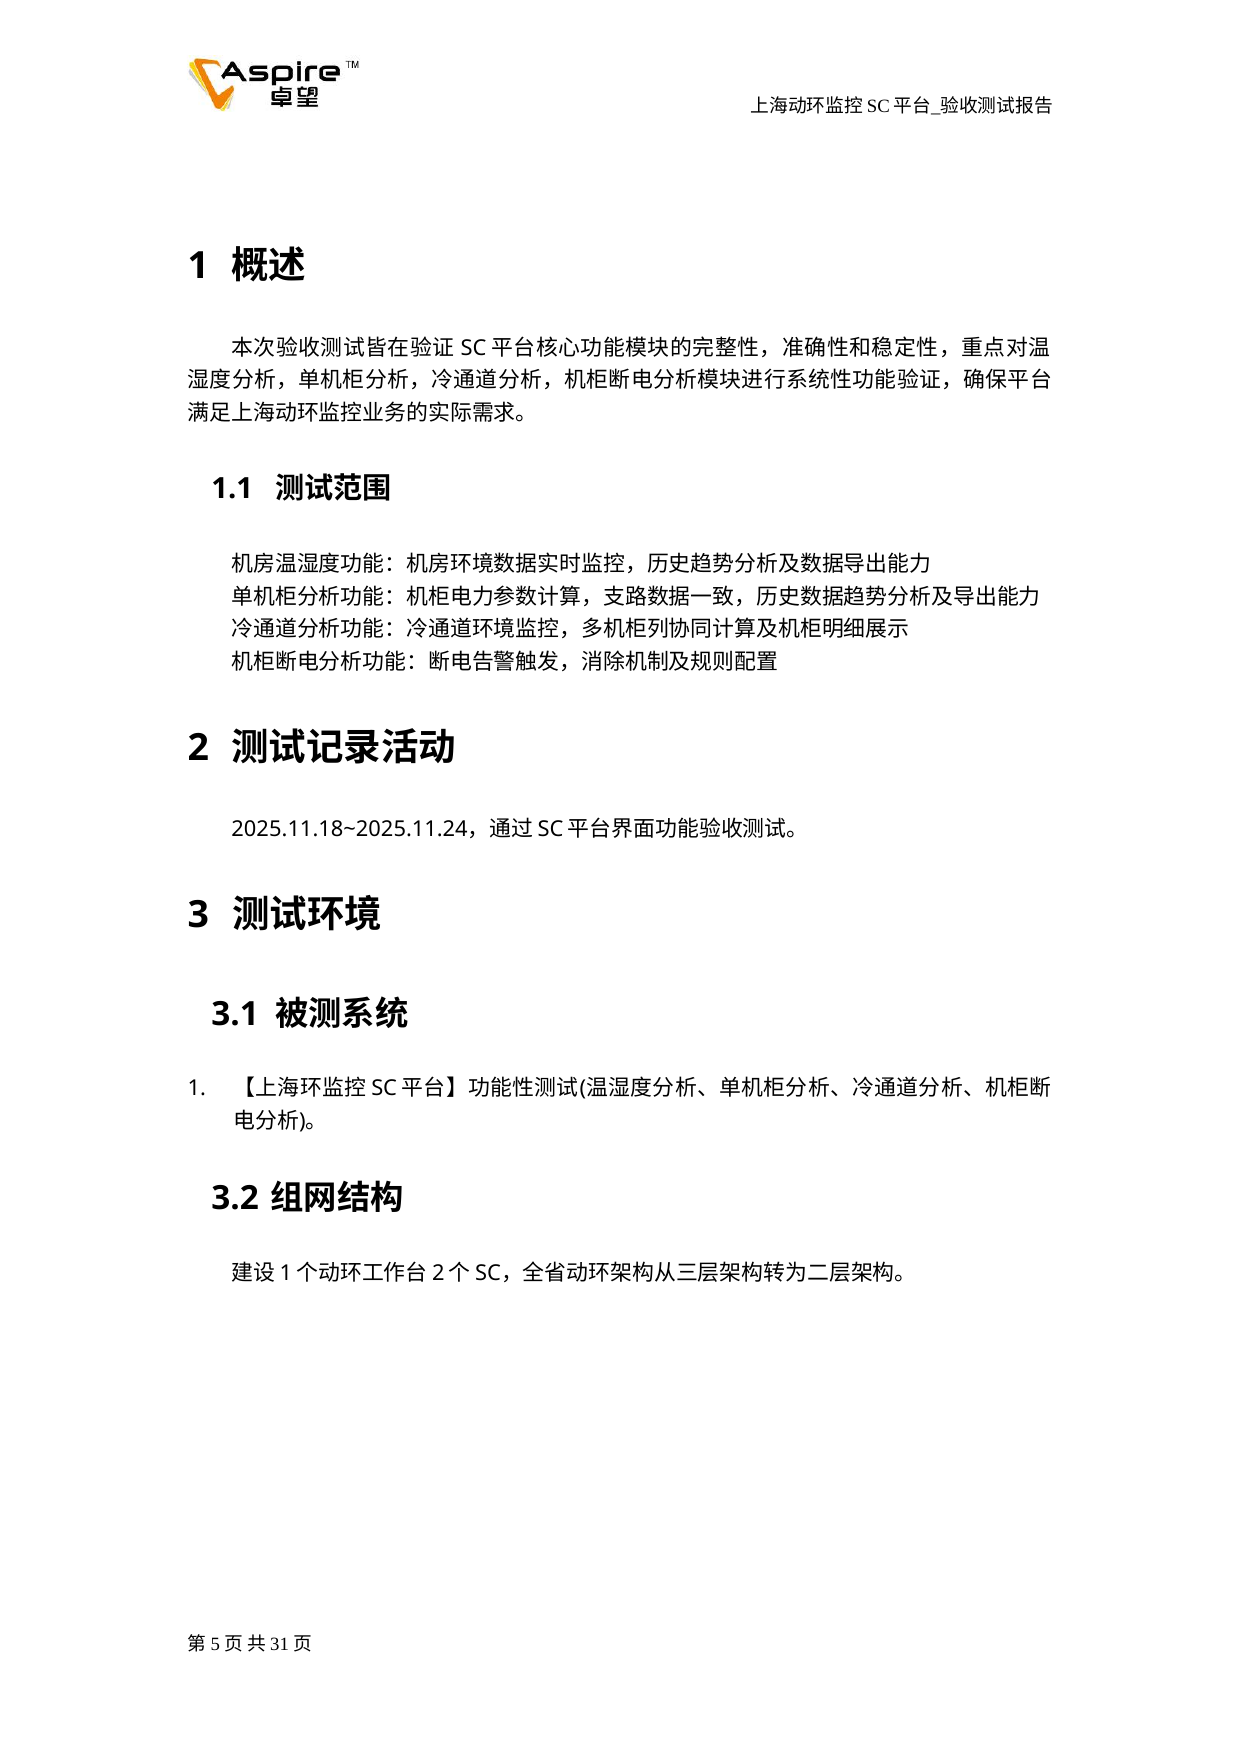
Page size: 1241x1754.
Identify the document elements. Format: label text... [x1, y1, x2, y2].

text 冷通道分析功能：冷通道环境监控，多机柜列协同计算及机柜明细展示 [187, 611, 1053, 643]
text 机柜断电分析功能：断电告警触发，消除机制及规则配置 [187, 643, 1053, 676]
text 机房温湿度功能：机房环境数据实时监控，历史趋势分析及数据导出能力 [187, 546, 1053, 578]
list 【上海环监控SC平台】功能性测试(温湿度分析、单机柜分析、冷通道分析、机柜断电分析)。 [187, 1070, 1053, 1135]
picture [186, 55, 361, 112]
text 本次验收测试皆在验证SC平台核心功能模块的完整性，准确性和稳定性，重点对温湿度分析，单机柜分析，冷通道分析，机柜断电分析模块进行系统性功能验证，确保平台满足上海动环监控业务的实际需求。 [187, 329, 1053, 427]
subtitle 测试环境 [187, 879, 1053, 944]
text 单机柜分析功能：机柜电力参数计算，支路数据一致，历史数据趋势分析及导出能力 [187, 578, 1053, 611]
subtitle 测试记录活动 [187, 711, 1053, 776]
text 2025.11.18~2025.11.24，通过SC平台界面功能验收测试。 [187, 811, 1053, 843]
subtitle 概述 [187, 230, 1053, 295]
text 建设1个动环工作台2个SC，全省动环架构从三层架构转为二层架构。 [187, 1254, 1053, 1287]
subtitle 测试范围 [211, 454, 1053, 519]
subtitle 组网结构 [211, 1162, 1053, 1227]
subtitle 被测系统 [211, 978, 1053, 1043]
